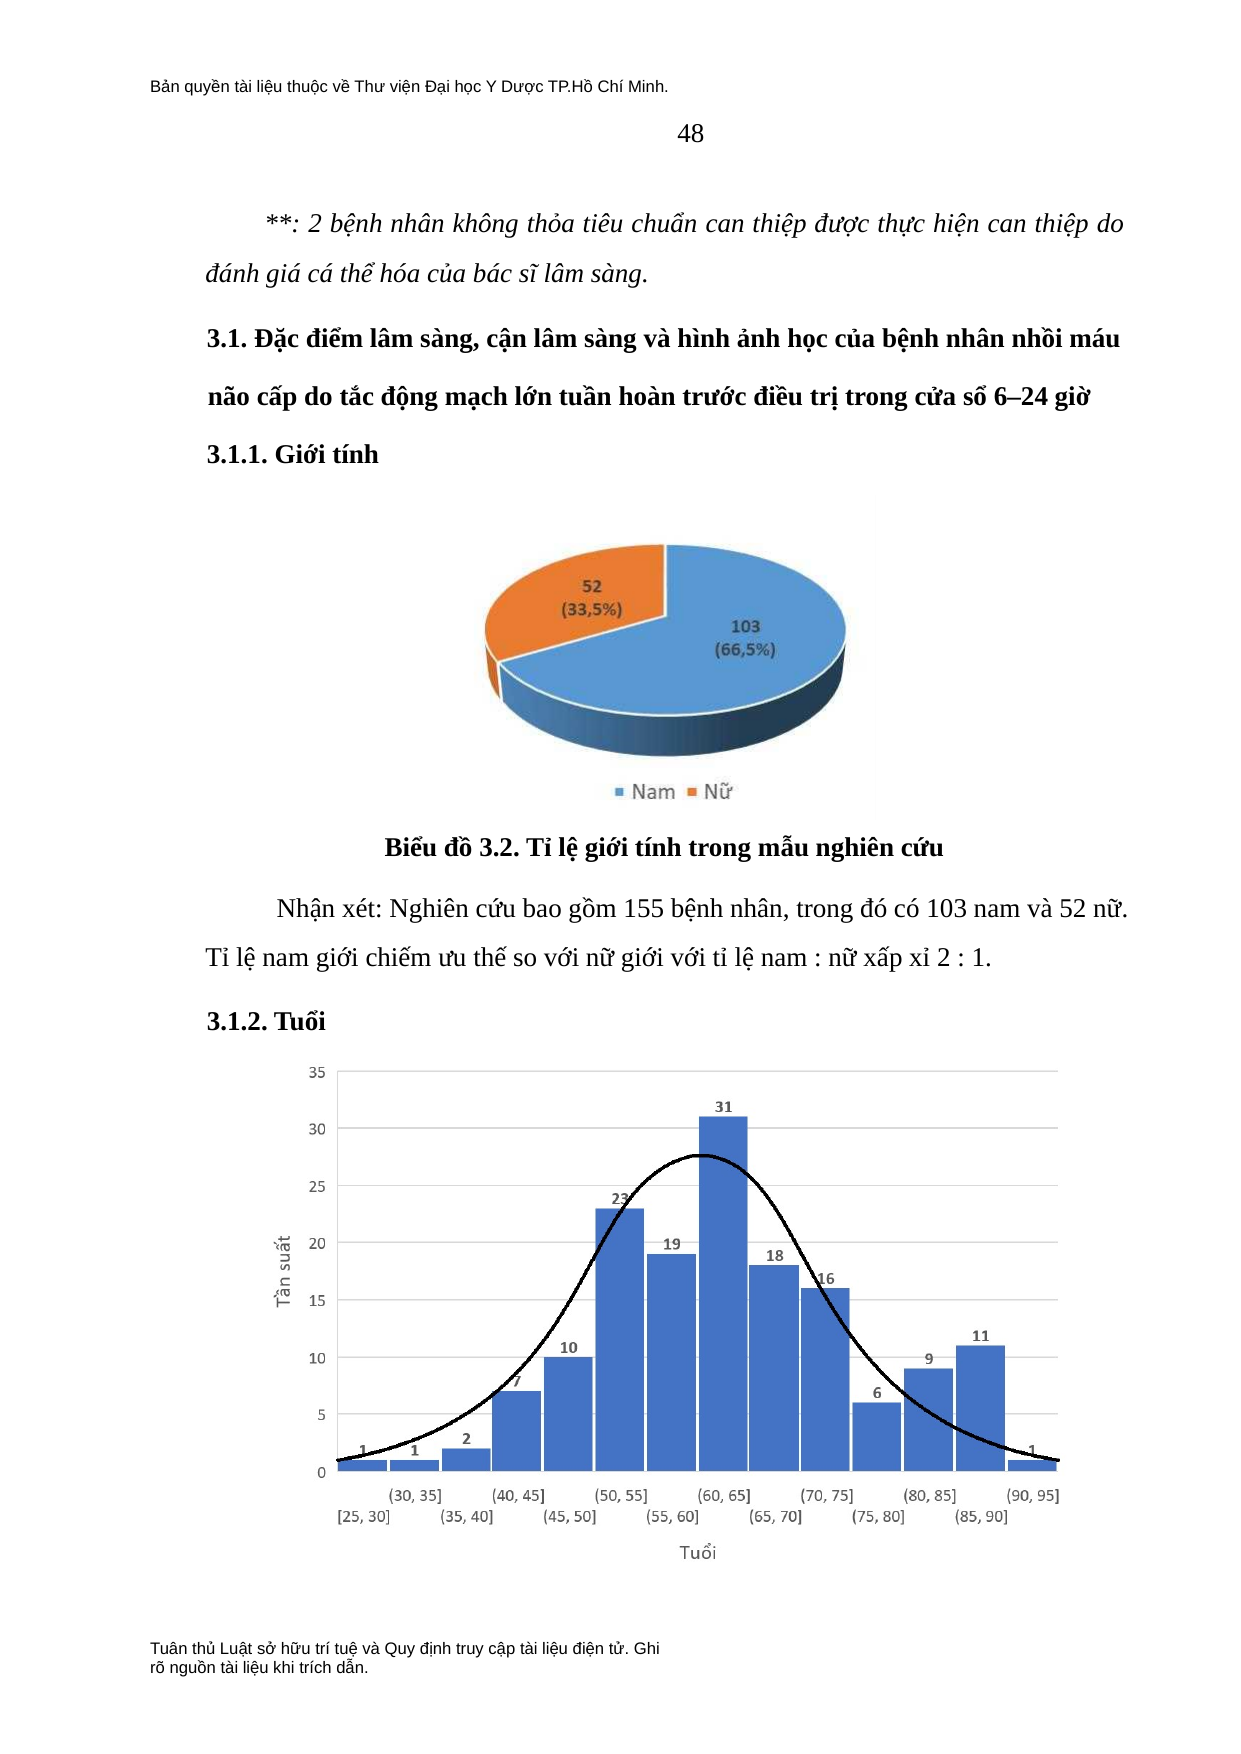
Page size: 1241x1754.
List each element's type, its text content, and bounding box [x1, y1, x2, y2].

text Tỉ lệ nam giới chiếm ưu thế so với nữ giới với tỉ lệ nam : nữ xấp xỉ 2 : 1. [205, 941, 1128, 972]
subtitle 3.1.2. Tuổi [207, 1005, 1128, 1036]
picture [458, 495, 878, 820]
text Nhận xét: Nghiên cứu bao gồm 155 bệnh nhân, trong đó có 103 nam và 52 nữ. [207, 892, 1128, 924]
text **: 2 bệnh nhân không thỏa tiêu chuẩn can thiệp được thực hiện can thiệp do đánh giá cá thể hóa của bác sĩ lâm sàng. [205, 207, 1128, 289]
subtitle 3.1. Đặc điểm lâm sàng, cận lâm sàng và hình ảnh học của bệnh nhân nhồi máu não cấp do tắc động mạch lớn tuần hoàn trước điều trị trong cửa sổ 6–24 giờ [207, 322, 1128, 411]
text Biểu đồ 3.2. Tỉ lệ giới tính trong mẫu nghiên cứu [236, 831, 1092, 862]
picture [261, 1050, 1082, 1568]
text 3.1.1. Giới tính [207, 438, 1128, 469]
